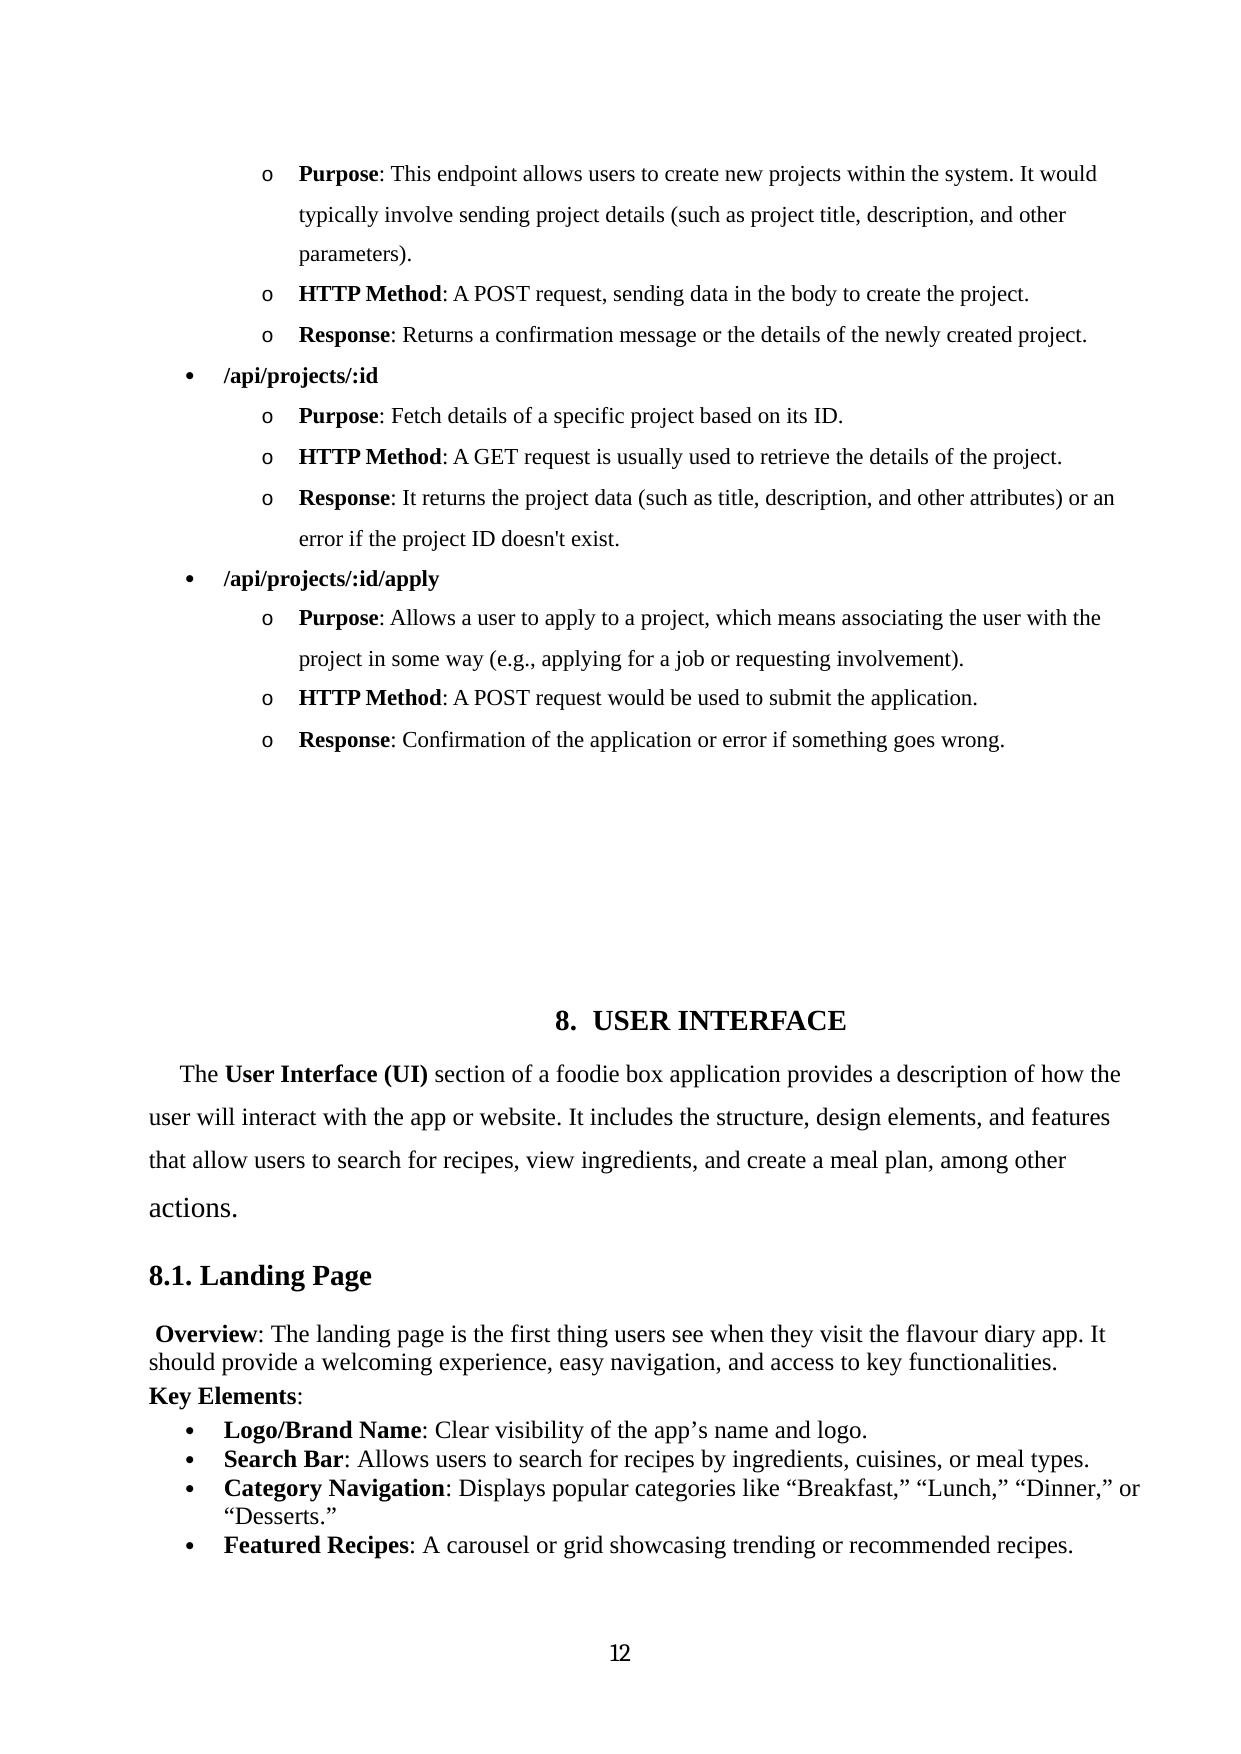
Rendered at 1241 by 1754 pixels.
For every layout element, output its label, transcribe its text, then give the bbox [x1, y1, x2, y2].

list HTTP Method: A POST request would be used to submit the application. [261, 684, 1141, 712]
list Category Navigation: Displays popular categories like “Breakfast,” “Lunch,” “Dinner,” or “Desserts.” [186, 1473, 1141, 1530]
list Response: It returns the project data (such as title, description, and other attributes) or an error if the project ID doesn't exist. [261, 484, 1141, 552]
text 8.1. Landing Page [148, 1258, 1141, 1291]
list Logo/Brand Name: Clear visibility of the app’s name and logo. [186, 1415, 1141, 1444]
list Response: Returns a confirmation message or the details of the newly created project. [261, 321, 1141, 348]
list HTTP Method: A POST request, sending data in the body to create the project. [261, 279, 1141, 307]
list HTTP Method: A GET request is usually used to retrieve the details of the project. [261, 443, 1141, 471]
list Purpose: Allows a user to apply to a project, which means associating the user with the project in some way (e.g., applying for a job or requesting involvement). [261, 604, 1141, 671]
list Response: Confirmation of the application or error if something goes wrong. [261, 726, 1141, 753]
text Key Elements: [148, 1381, 1141, 1410]
list /api/projects/:id [186, 362, 1141, 389]
text The User Interface (UI) section of a foodie box application provides a description of how the user will interact with the app or website. It includes the structure, design elements, and features that allow users to search for recipes, view ingredients, and create a meal plan, among other actions. [148, 1059, 1141, 1224]
list Purpose: Fetch details of a specific project based on its ID. [261, 402, 1141, 429]
list Search Bar: Allows users to search for recipes by ingredients, cuisines, or meal types. [186, 1444, 1141, 1473]
list Purpose: This endpoint allows users to create new projects within the system. It would typically involve sending project details (such as project title, description, and other parameters). [261, 160, 1141, 266]
list /api/projects/:id/apply [186, 565, 1141, 591]
subtitle USER INTERFACE [261, 1003, 1141, 1037]
list Featured Recipes: A carousel or grid showcasing trending or recommended recipes. [186, 1530, 1141, 1559]
text Overview: The landing page is the first thing users see when they visit the flavour diary app. It should provide a welcoming experience, easy navigation, and access to key functionalities. [148, 1319, 1141, 1376]
